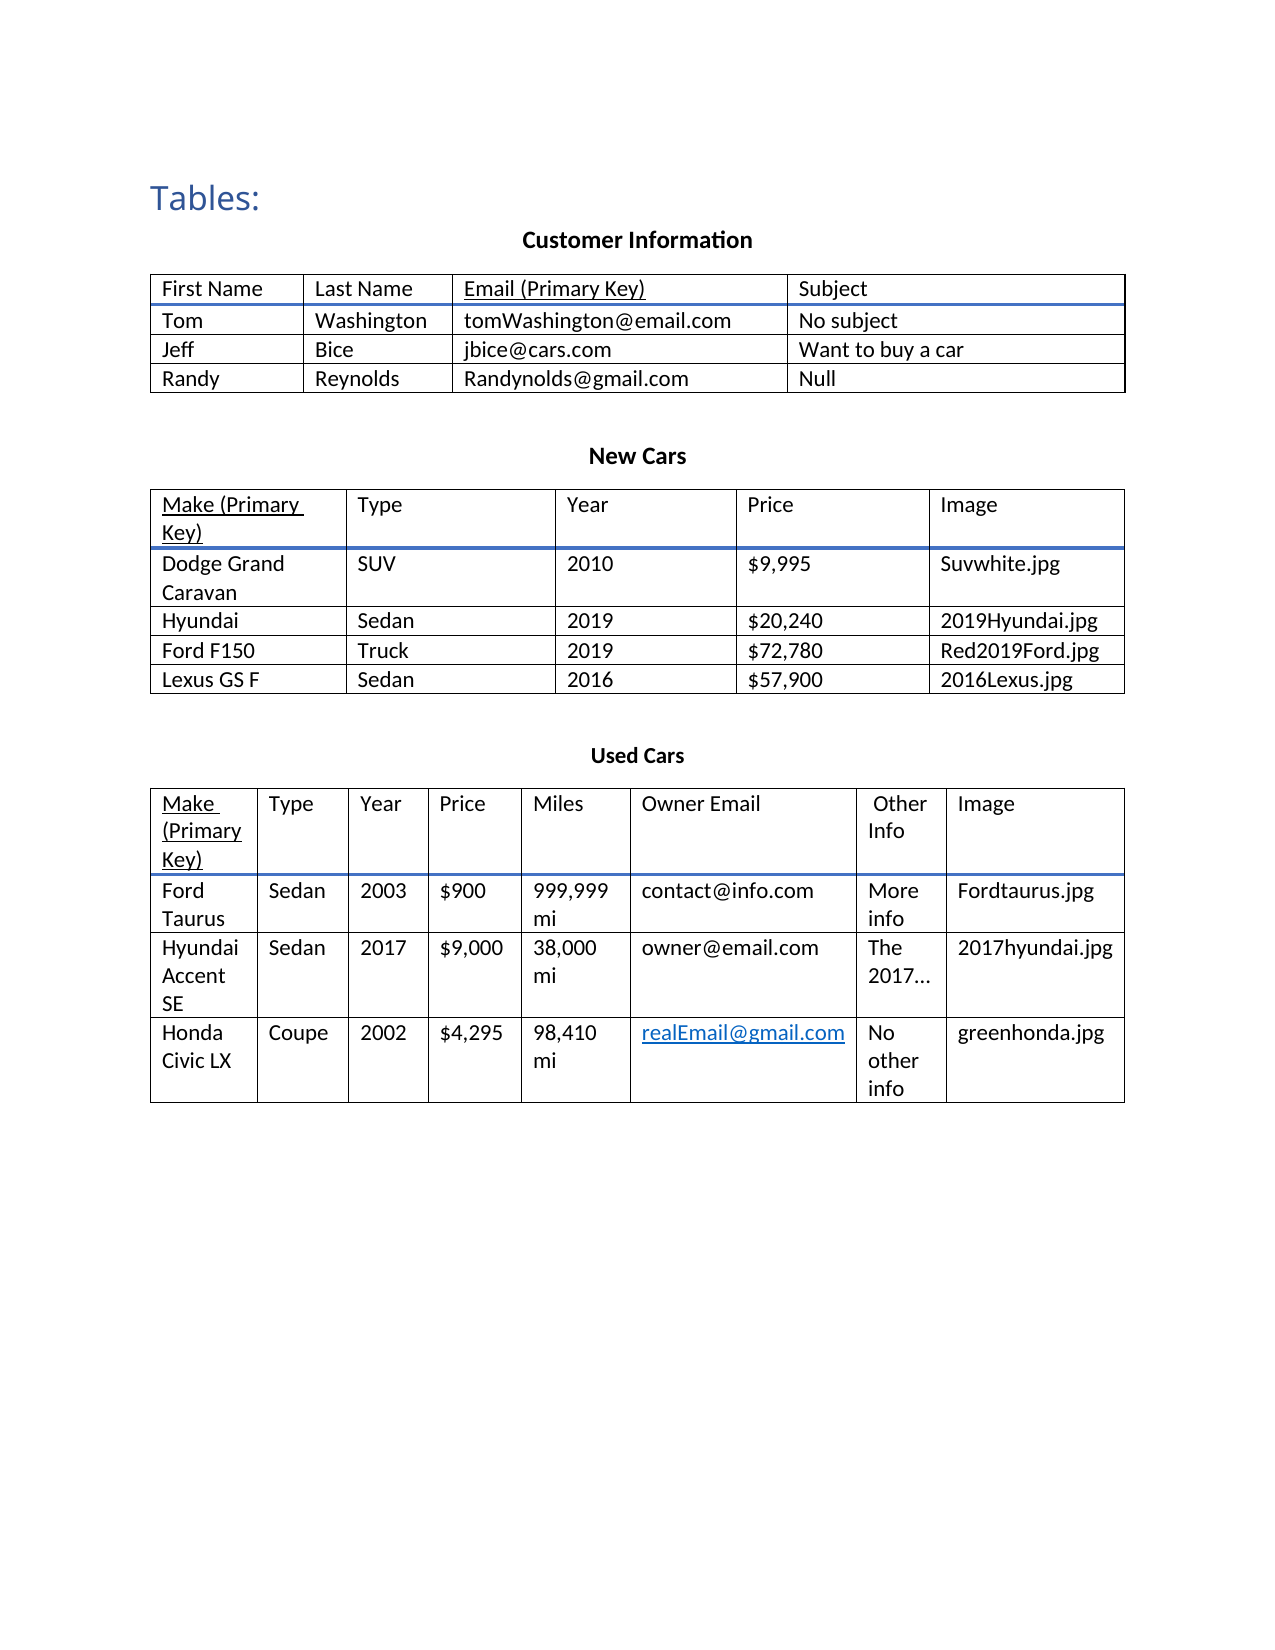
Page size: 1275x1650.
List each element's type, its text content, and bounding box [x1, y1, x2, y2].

table_header Last Name [304, 275, 452, 303]
table_cell Red2019Ford.jpg [930, 636, 1124, 664]
table_cell $4,295 [429, 1018, 521, 1102]
table_cell Washington [304, 306, 452, 334]
table_header Subject [788, 275, 1124, 303]
table_header Miles [522, 789, 630, 873]
table_cell Truck [347, 636, 555, 664]
table_cell 2010 [556, 550, 736, 606]
table_cell Sedan [258, 933, 348, 1017]
table_cell No other info [857, 1018, 946, 1102]
table_header Type [347, 490, 555, 546]
text Used Cars [150, 741, 1125, 769]
table_cell 98,410 mi [522, 1018, 630, 1102]
table_cell No subject [788, 306, 1124, 334]
table_header Price [737, 490, 929, 546]
table_header Owner Email [631, 789, 856, 873]
table_cell $72,780 [737, 636, 929, 664]
table_cell 38,000 mi [522, 933, 630, 1017]
table_cell 2019Hyundai.jpg [930, 607, 1124, 635]
table_cell The 2017… [857, 933, 946, 1017]
table_cell greenhonda.jpg [947, 1018, 1124, 1102]
table_cell 2019 [556, 636, 736, 664]
table_cell Dodge Grand Caravan [151, 550, 346, 606]
table_cell $9,995 [737, 550, 929, 606]
table_cell $57,900 [737, 665, 929, 693]
table_cell 2003 [349, 876, 428, 932]
table_cell 2016Lexus.jpg [930, 665, 1124, 693]
text Customer Information [150, 224, 1125, 254]
table_header Image [947, 789, 1124, 873]
table_cell contact@info.com [631, 876, 856, 932]
table_cell Fordtaurus.jpg [947, 876, 1124, 932]
subtitle Tables: [150, 175, 1125, 220]
table_cell realEmail@gmail.com [631, 1018, 856, 1102]
table_cell Sedan [347, 665, 555, 693]
table_header Make (Primary Key) [151, 490, 346, 546]
table_header Make (Primary Key) [151, 789, 257, 873]
table_cell Ford Taurus [151, 876, 257, 932]
table_cell Null [788, 364, 1124, 392]
table_header Type [258, 789, 348, 873]
table_cell Reynolds [304, 364, 452, 392]
table_header Other Info [857, 789, 946, 873]
table_cell Randynolds@gmail.com [453, 364, 787, 392]
table_header Price [429, 789, 521, 873]
table_cell Randy [151, 364, 303, 392]
table_cell Jeff [151, 335, 303, 363]
table_cell tomWashington@email.com [453, 306, 787, 334]
table_header Image [930, 490, 1124, 546]
table_cell Lexus GS F [151, 665, 346, 693]
table_cell $20,240 [737, 607, 929, 635]
table_cell Suvwhite.jpg [930, 550, 1124, 606]
table_cell SUV [347, 550, 555, 606]
table_cell owner@email.com [631, 933, 856, 1017]
text New Cars [150, 440, 1125, 470]
table_cell Honda Civic LX [151, 1018, 257, 1102]
table_cell Tom [151, 306, 303, 334]
table_cell $900 [429, 876, 521, 932]
table_cell 2017hyundai.jpg [947, 933, 1124, 1017]
table_header Email (Primary Key) [453, 275, 787, 303]
table_header First Name [151, 275, 303, 303]
table_cell 999,999 mi [522, 876, 630, 932]
table_cell Hyundai Accent SE [151, 933, 257, 1017]
table_cell Sedan [347, 607, 555, 635]
table_cell 2017 [349, 933, 428, 1017]
table_cell $9,000 [429, 933, 521, 1017]
table_cell jbice@cars.com [453, 335, 787, 363]
table_cell Want to buy a car [788, 335, 1124, 363]
table_cell 2002 [349, 1018, 428, 1102]
table_cell Ford F150 [151, 636, 346, 664]
table_cell 2019 [556, 607, 736, 635]
table_cell Sedan [258, 876, 348, 932]
table_cell More info [857, 876, 946, 932]
table_header Year [349, 789, 428, 873]
table_cell Hyundai [151, 607, 346, 635]
table_header Year [556, 490, 736, 546]
table_cell Bice [304, 335, 452, 363]
table_cell 2016 [556, 665, 736, 693]
table_cell Coupe [258, 1018, 348, 1102]
